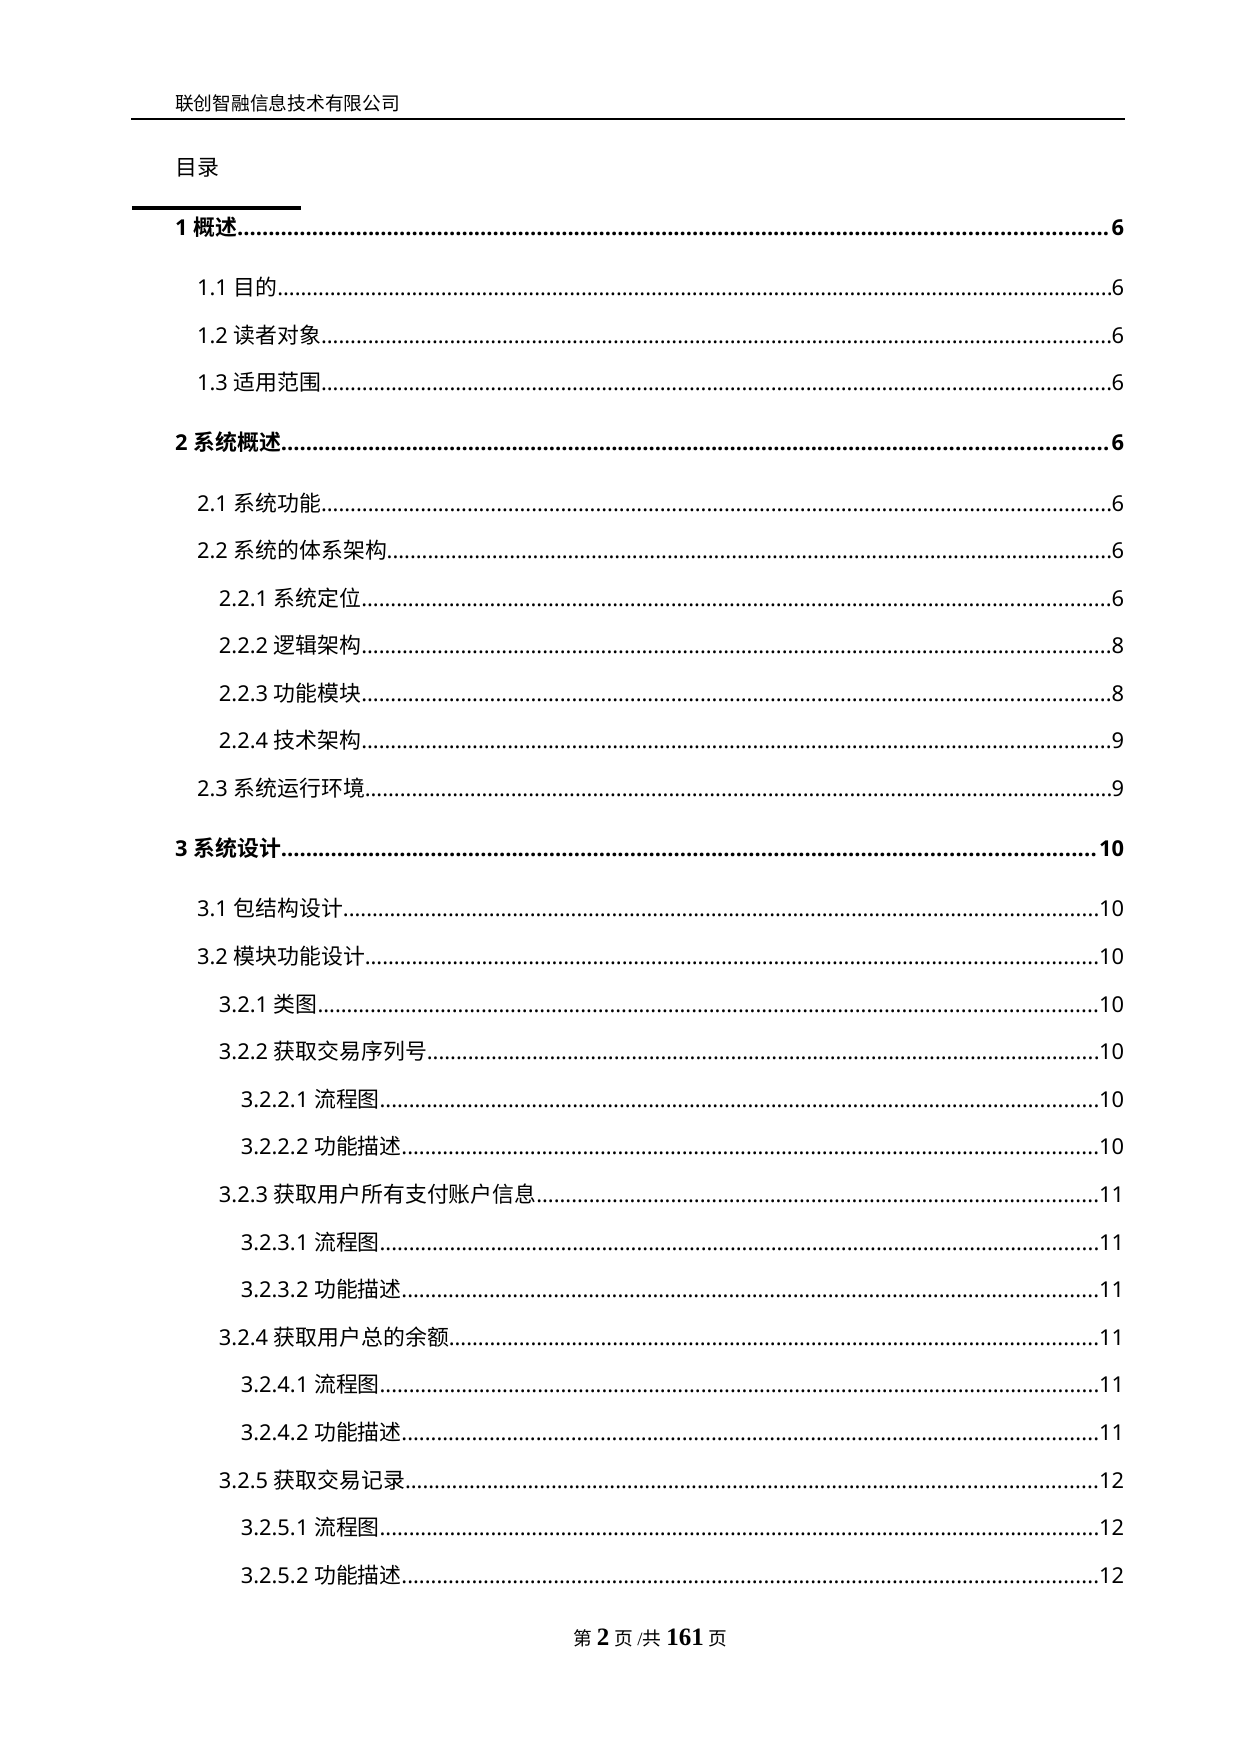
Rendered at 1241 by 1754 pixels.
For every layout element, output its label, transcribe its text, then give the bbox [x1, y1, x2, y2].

text 3.2.4.1 流程图 11 [197, 1367, 1125, 1399]
text 2.1 系统功能 6 [153, 486, 1125, 517]
text 3.2.4 获取用户总的余额 11 [175, 1320, 1125, 1352]
text 3.2.2 获取交易序列号 10 [175, 1034, 1125, 1066]
text 2 系统概述 6 [131, 425, 1125, 457]
text 1.3 适用范围 6 [153, 365, 1125, 397]
text 2.3 系统运行环境 9 [153, 771, 1125, 803]
text 2.2 系统的体系架构 6 [153, 533, 1125, 565]
text 3.2.5 获取交易记录 12 [175, 1463, 1125, 1494]
text 2.2.4 技术架构 9 [175, 723, 1125, 755]
text 3.2.3.2 功能描述 11 [197, 1272, 1125, 1304]
text 1.2 读者对象 6 [153, 318, 1125, 349]
text 3.2.3 获取用户所有支付账户信息 11 [175, 1177, 1125, 1209]
text 1.1 目的 6 [153, 270, 1125, 302]
text 3.2.2.1 流程图 10 [197, 1082, 1125, 1113]
text 3.2.5.2 功能描述 12 [197, 1558, 1125, 1589]
text 3 系统设计 10 [131, 831, 1125, 863]
text 2.2.1 系统定位 6 [175, 581, 1125, 612]
text 3.2.2.2 功能描述 10 [197, 1129, 1125, 1161]
text 3.2.4.2 功能描述 11 [197, 1415, 1125, 1447]
text 2.2.3 功能模块 8 [175, 676, 1125, 708]
text 3.2.1 类图 10 [175, 987, 1125, 1018]
text 3.2 模块功能设计 10 [153, 939, 1125, 971]
text 3.2.3.1 流程图 11 [197, 1224, 1125, 1256]
text 目录 [131, 150, 1125, 182]
text 3.1 包结构设计 10 [153, 891, 1125, 923]
text 3.2.5.1 流程图 12 [197, 1510, 1125, 1542]
text 1 概述 6 [131, 210, 1125, 242]
text 2.2.2 逻辑架构 8 [175, 628, 1125, 660]
